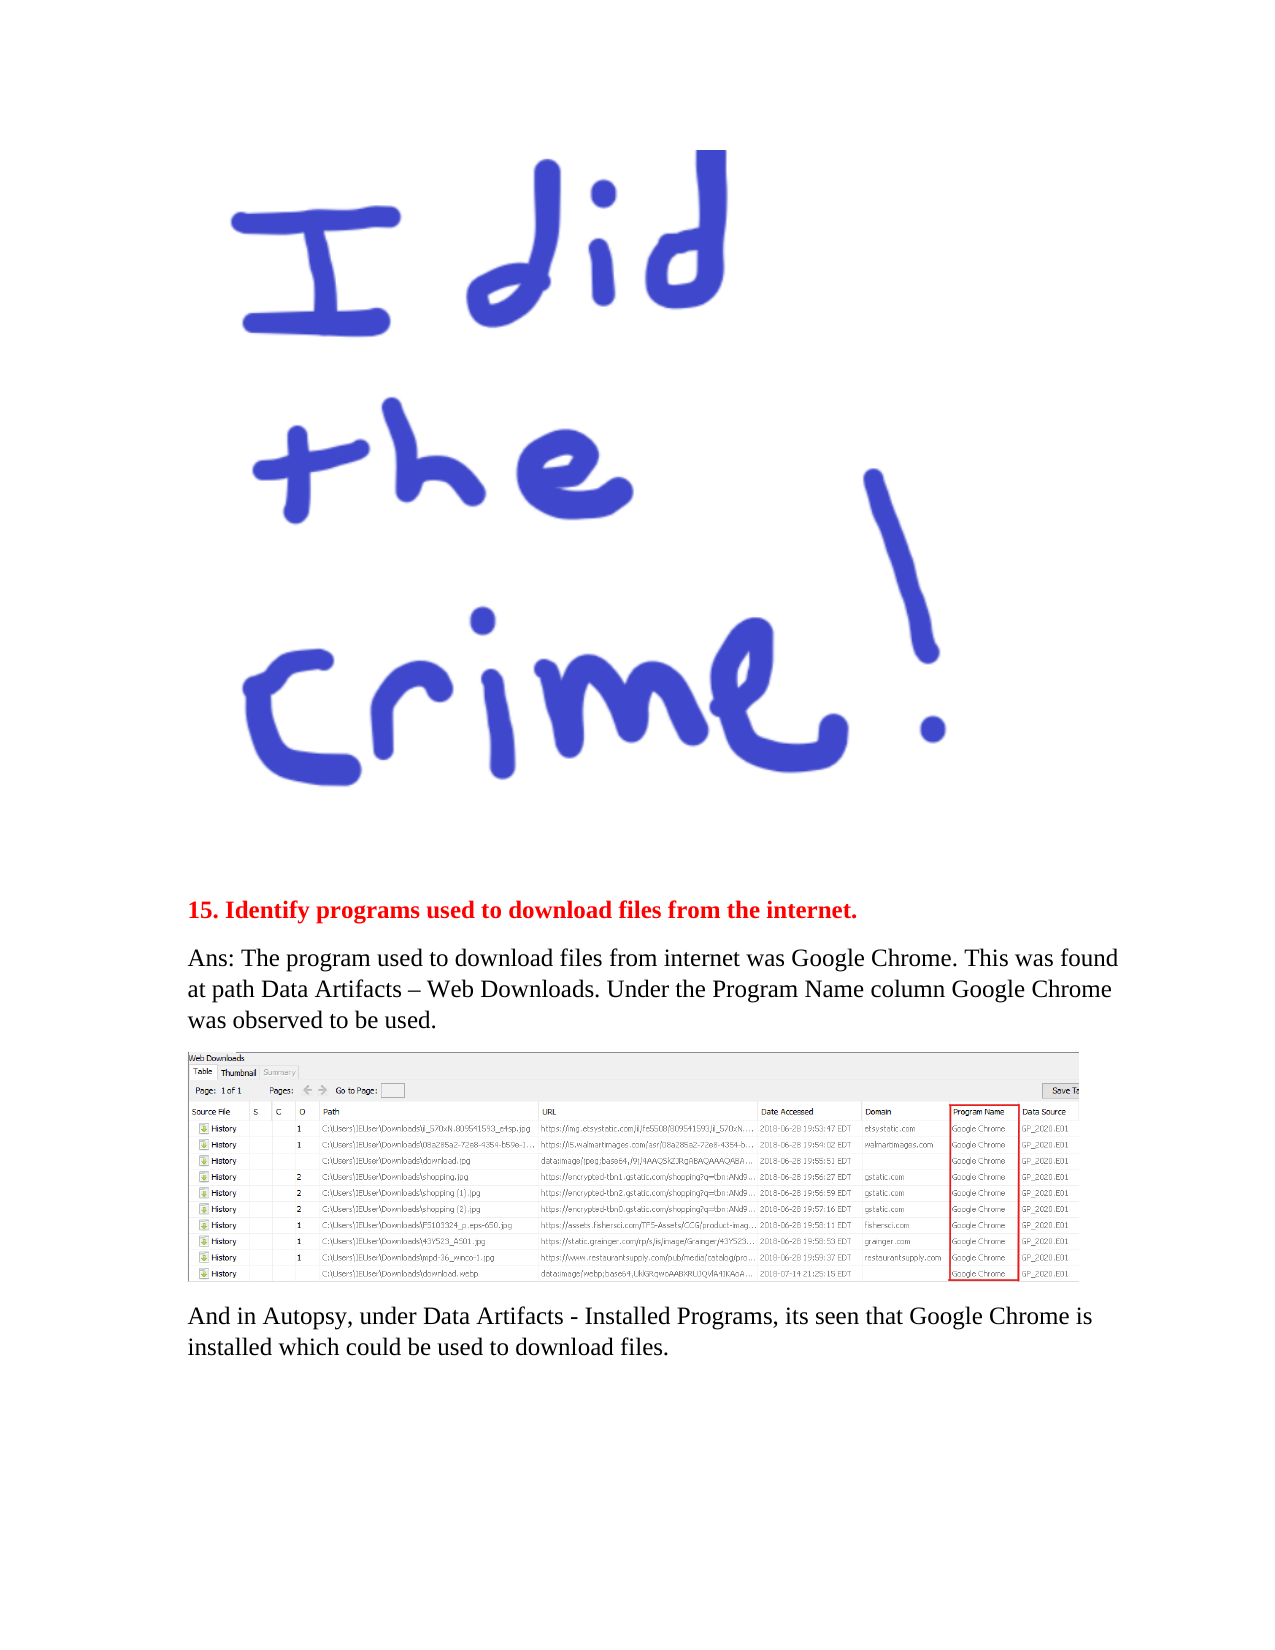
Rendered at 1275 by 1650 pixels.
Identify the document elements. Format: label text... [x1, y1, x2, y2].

picture [187, 150, 1001, 829]
picture [187, 1052, 1079, 1282]
text Ans: The program used to download files from internet was Google Chrome. This was found at path Data Artifacts – Web Downloads. Under the Program Name column Google Chrome was observed to be used. [187, 943, 1125, 1034]
list Identify programs used to download files from the internet. [187, 895, 1125, 924]
text And in Autopsy, under Data Artifacts - Installed Programs, its seen that Google Chrome is installed which could be used to download files. [187, 1301, 1125, 1361]
